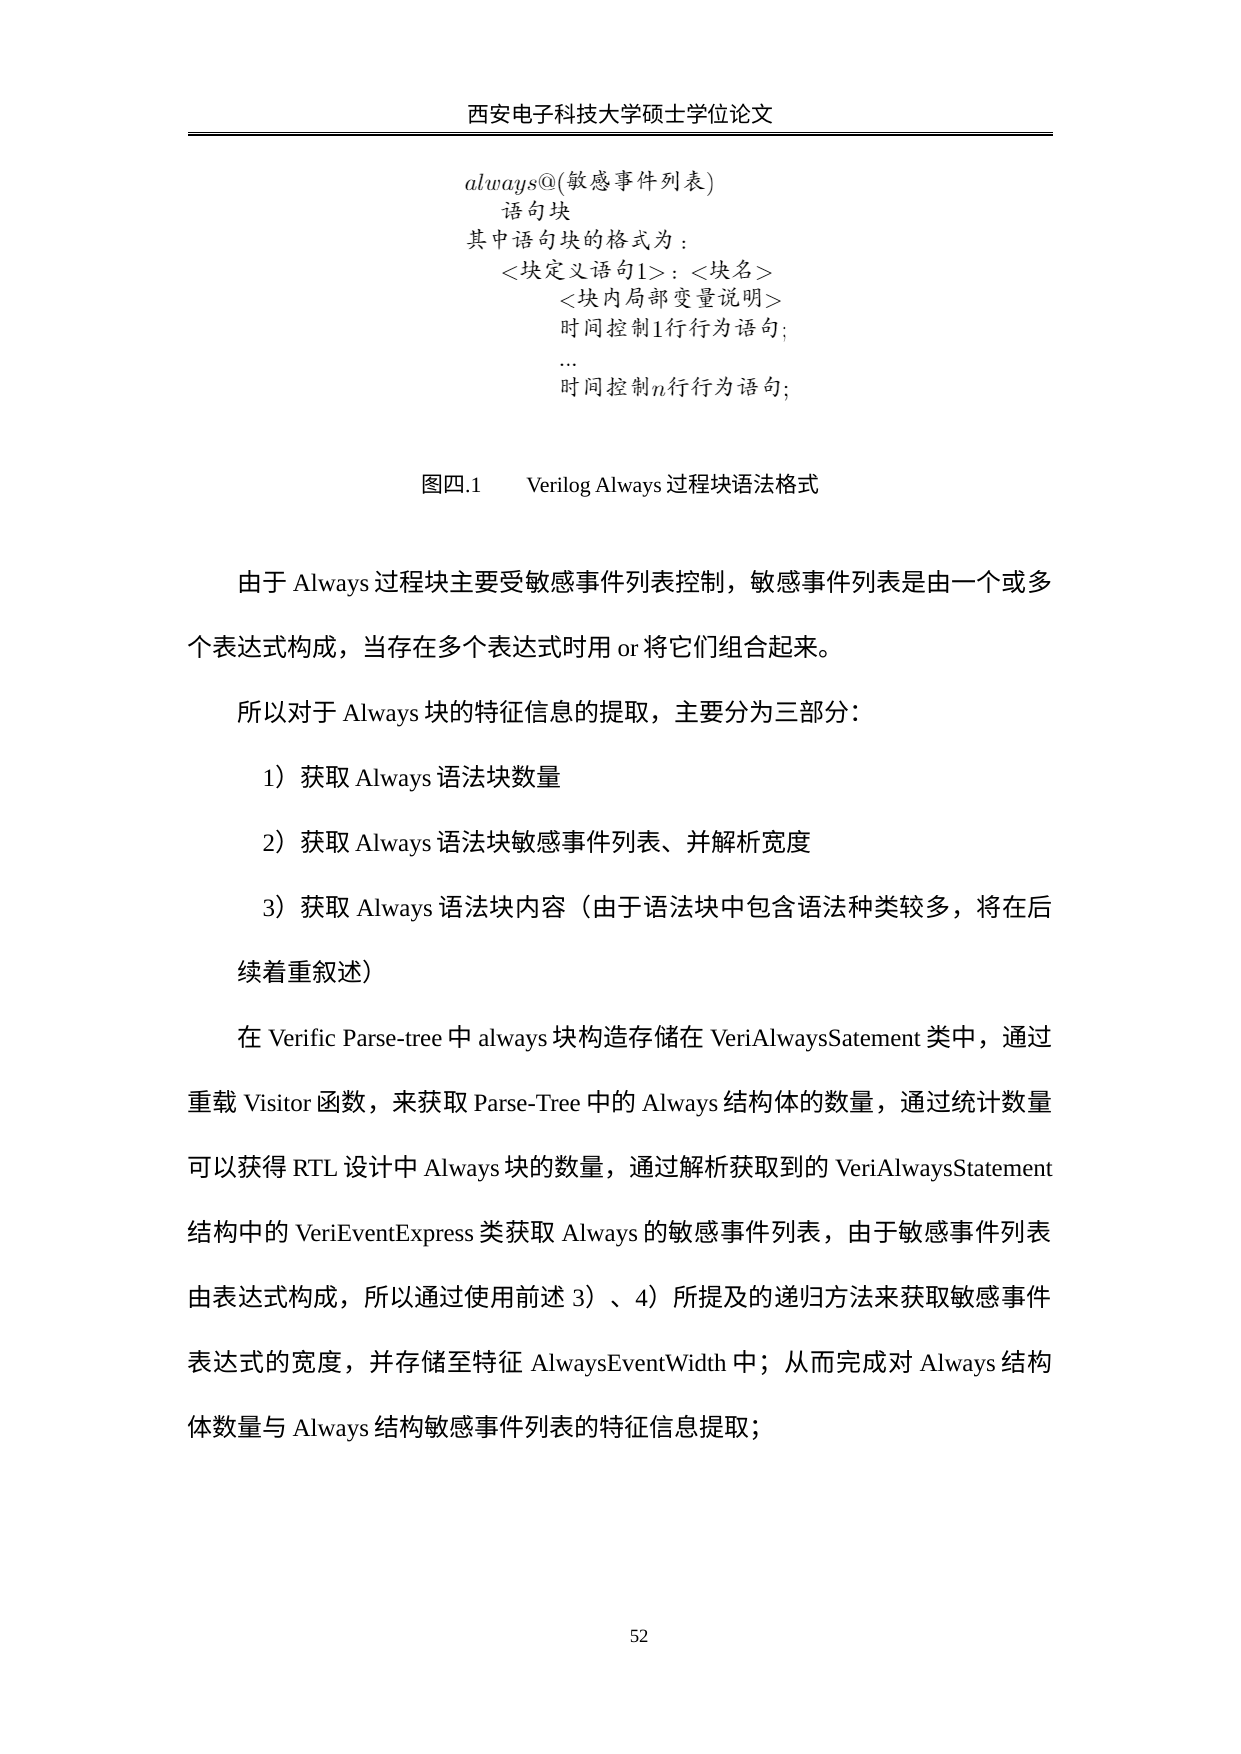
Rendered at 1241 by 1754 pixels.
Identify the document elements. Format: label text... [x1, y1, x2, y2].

list 获取Always语法块内容（由于语法块中包含语法种类较多，将在后续着重叙述） [237, 873, 1053, 1003]
text 在Verific Parse-tree中always块构造存储在VeriAlwaysSatement类中，通过重载Visitor函数，来获取Parse-Tree中的Always结构体的数量，通过统计数量可以获得RTL设计中Always块的数量，通过解析获取到的VeriAlwaysStatement结构中的VeriEventExpress类获取Always的敏感事件列表，由于敏感事件列表由表达式构成，所以通过使用前述3）、4）所提及的递归方法来获取敏感事件表达式的宽度，并存储至特征AlwaysEventWidth中；从而完成对Always结构体数量与Always结构敏感事件列表的特征信息提取； [187, 1003, 1053, 1458]
picture [444, 162, 821, 425]
text 所以对于Always块的特征信息的提取，主要分为三部分： [187, 678, 1053, 743]
text 由于Always过程块主要受敏感事件列表控制，敏感事件列表是由一个或多个表达式构成，当存在多个表达式时用or将它们组合起来。 [187, 548, 1053, 678]
list 获取Always语法块敏感事件列表、并解析宽度 [237, 808, 1053, 873]
list 获取Always语法块数量 [237, 743, 1053, 808]
text Verilog Always过程块语法格式 [187, 467, 1053, 499]
